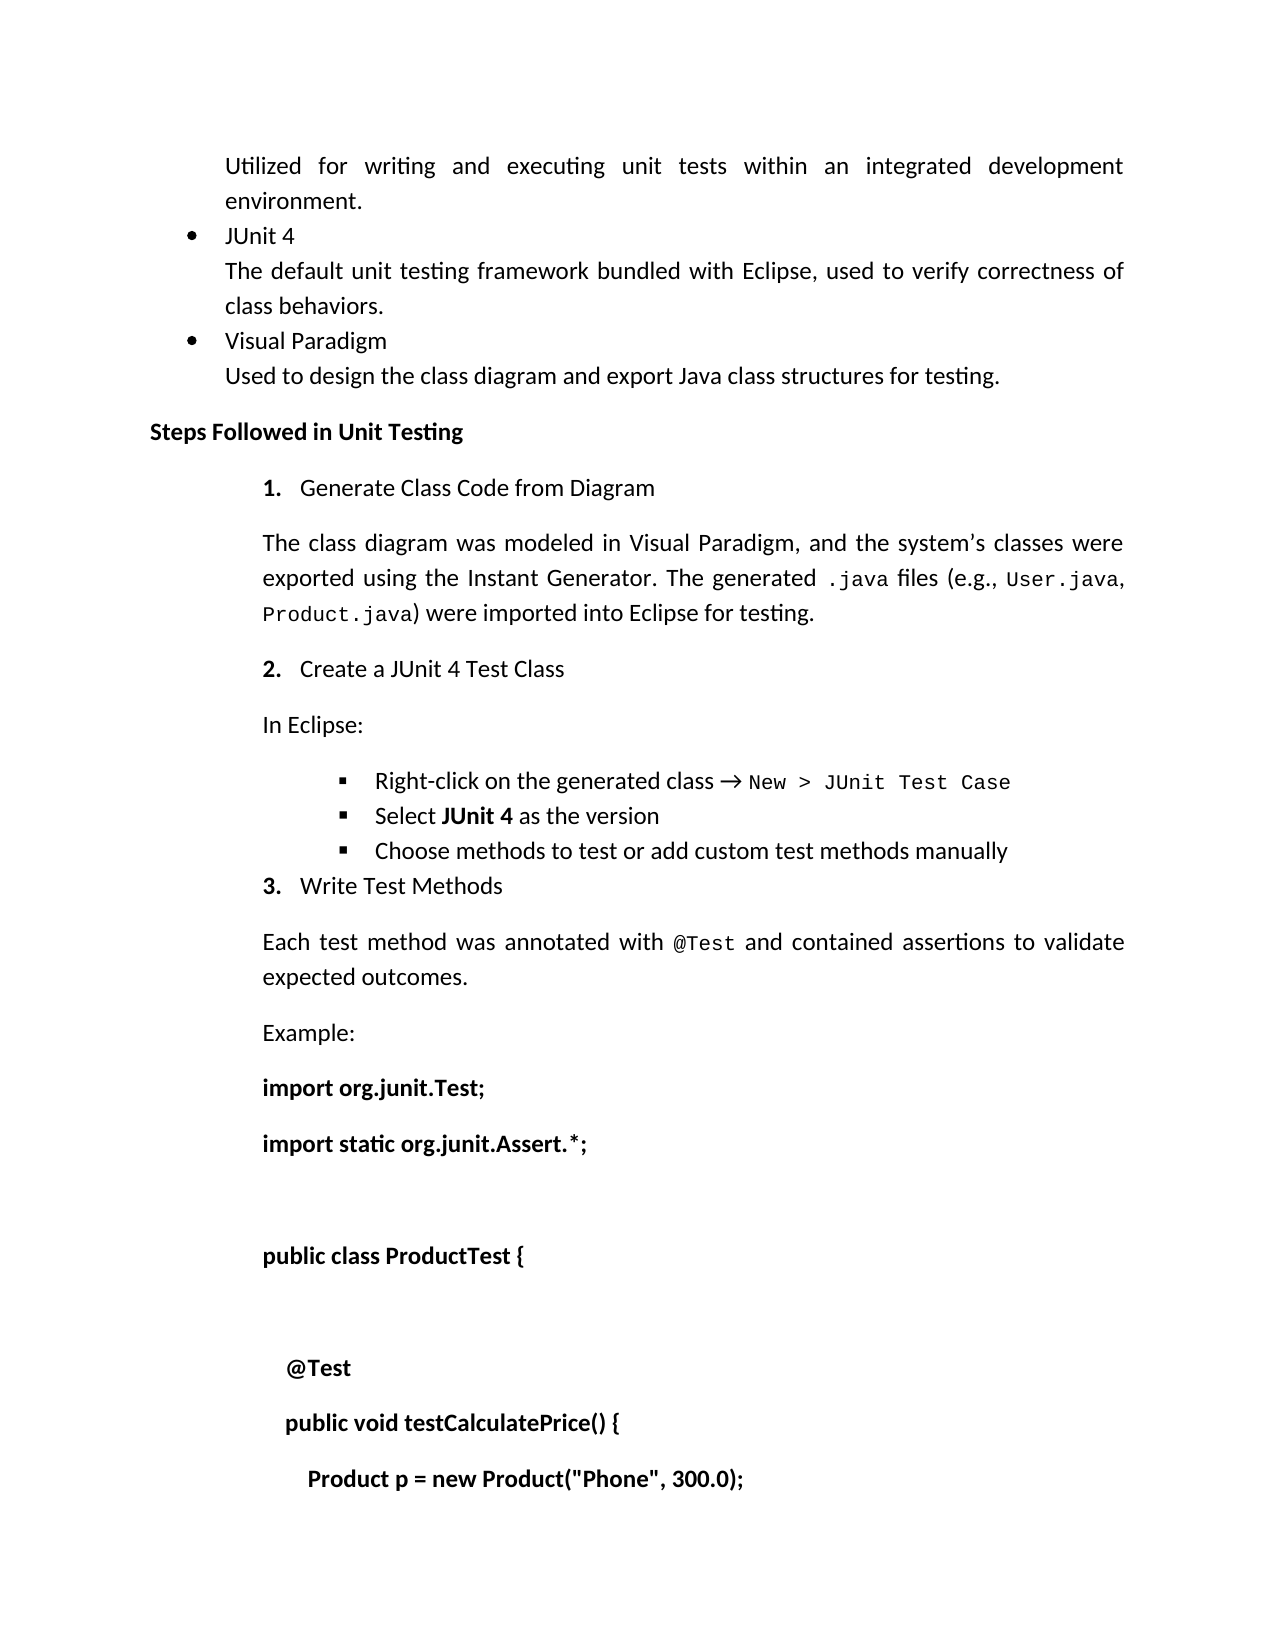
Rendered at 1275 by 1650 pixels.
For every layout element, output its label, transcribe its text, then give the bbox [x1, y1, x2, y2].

text In Eclipse: [262, 709, 1125, 740]
list Utilized for writing and executing unit tests within an integrated development environment. [225, 150, 1125, 216]
text Each test method was annotated with @Test and contained assertions to validate expected outcomes. [262, 926, 1125, 991]
text Steps Followed in Unit Testing [150, 416, 1125, 446]
text The class diagram was modeled in Visual Paradigm, and the system’s classes were exported using the Instant Generator. The generated .java files (e.g., User.java, Product.java) were imported into Eclipse for testing. [262, 527, 1125, 628]
list Visual Paradigm [187, 325, 1125, 356]
list Used to design the class diagram and export Java class structures for testing. [225, 360, 1125, 391]
list The default unit testing framework bundled with Eclipse, used to verify correctness of class behaviors. [225, 255, 1125, 321]
text import static org.junit.Assert.*; [262, 1128, 1125, 1159]
list Right-click on the generated class → New > JUnit Test Case [337, 765, 1125, 796]
list Generate Class Code from Diagram [262, 472, 1125, 502]
text Product p = new Product("Phone", 300.0); [262, 1463, 1125, 1494]
list Create a JUnit 4 Test Class [262, 653, 1125, 684]
text import org.junit.Test; [262, 1072, 1125, 1103]
text public class ProductTest { [262, 1240, 1125, 1271]
text @Test [262, 1352, 1125, 1382]
list Choose methods to test or add custom test methods manually [337, 835, 1125, 866]
list JUnit 4 [187, 220, 1125, 251]
list Write Test Methods [262, 870, 1125, 901]
text public void testCalculatePrice() { [262, 1407, 1125, 1438]
text Example: [262, 1017, 1125, 1047]
list Select JUnit 4 as the version [337, 800, 1125, 831]
